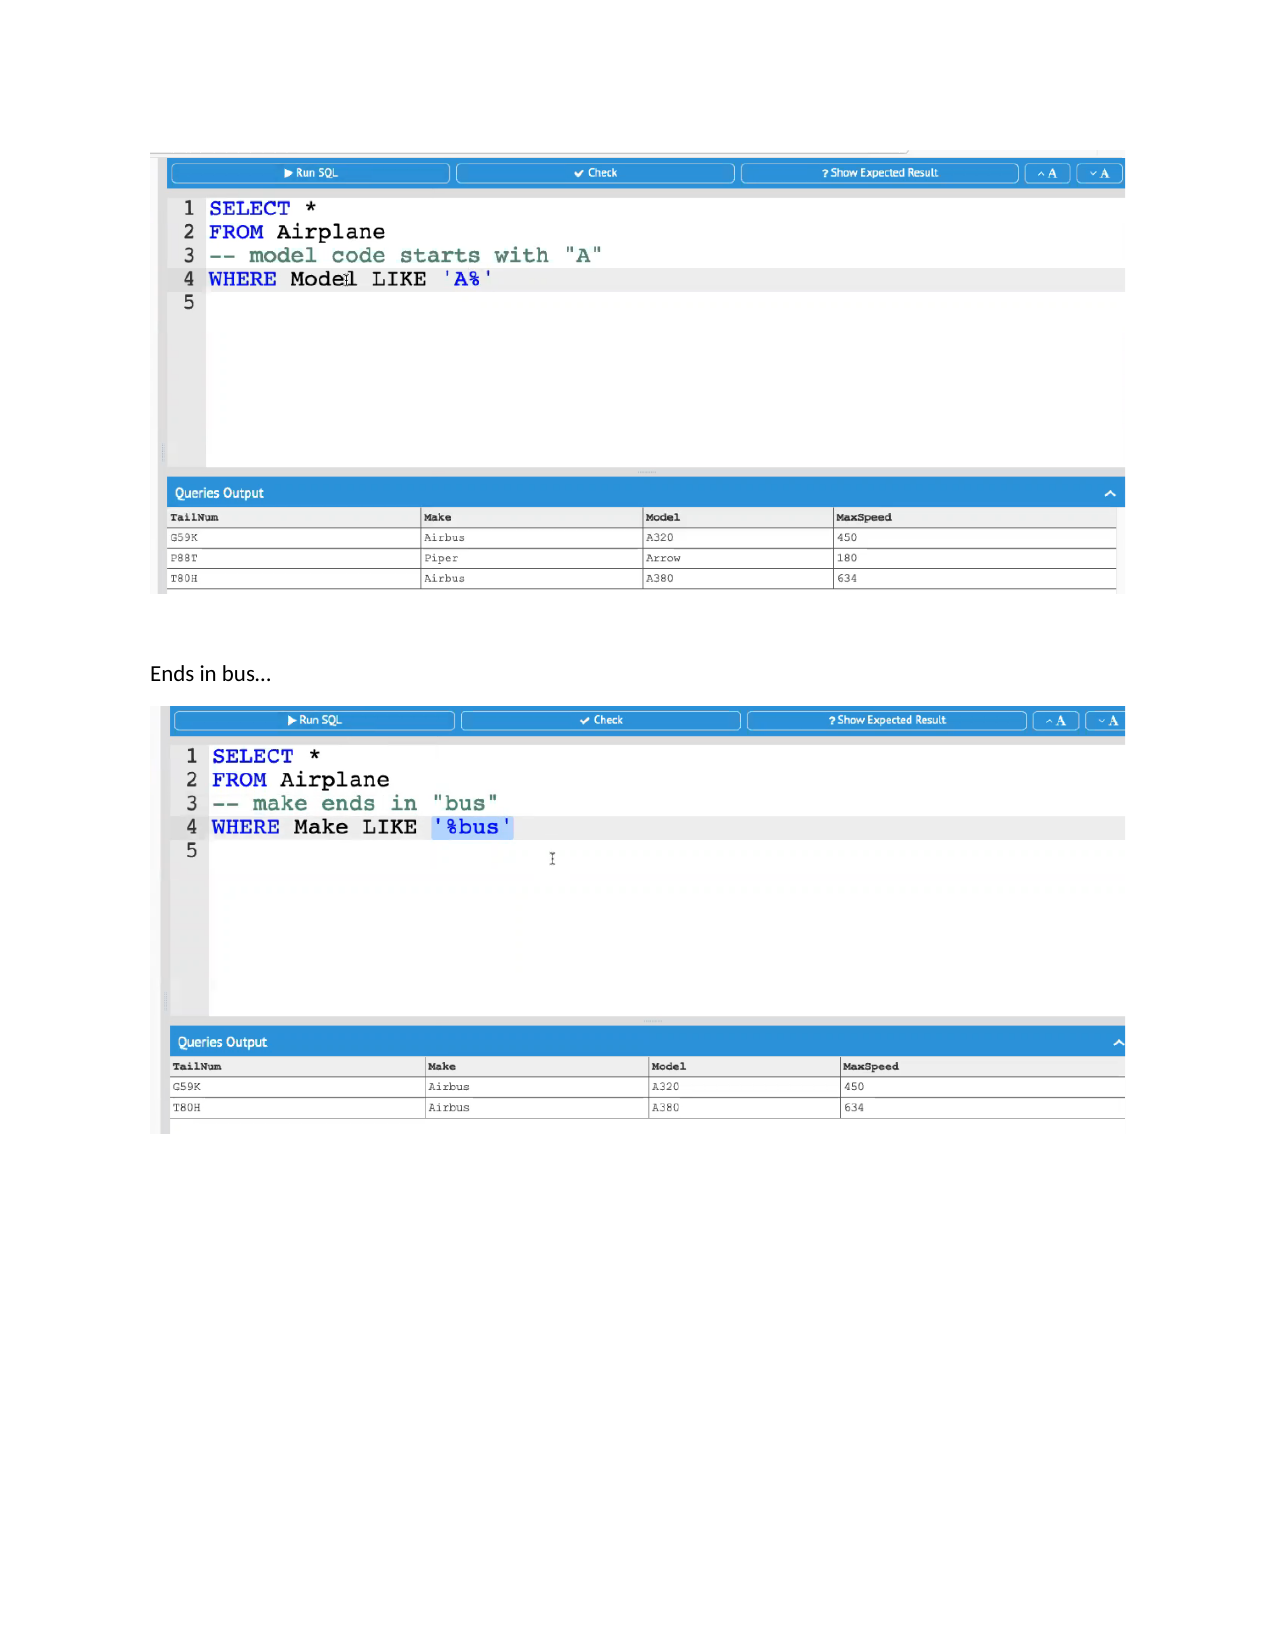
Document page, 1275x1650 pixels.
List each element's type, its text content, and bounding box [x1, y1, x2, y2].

picture [150, 150, 1125, 594]
text Ends in bus… [150, 659, 1125, 687]
picture [150, 706, 1125, 1134]
